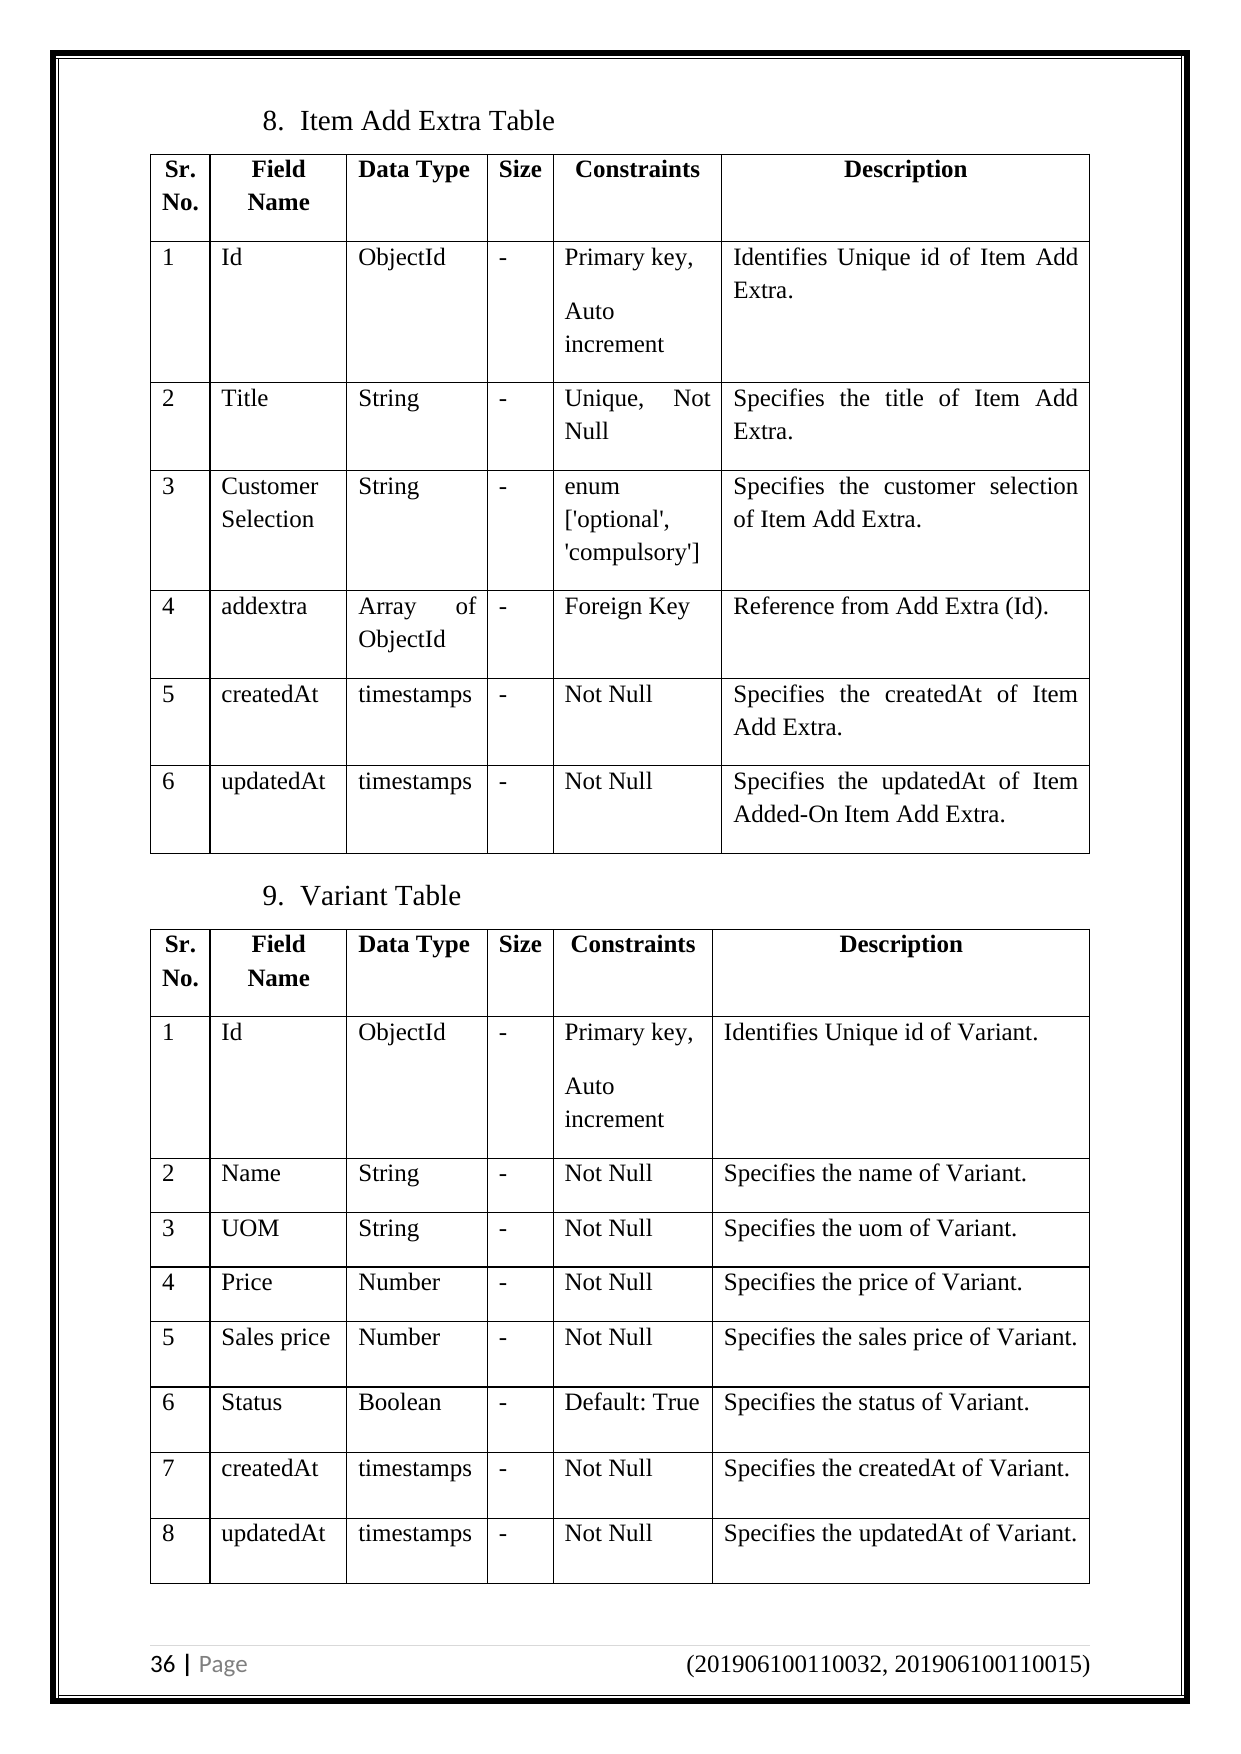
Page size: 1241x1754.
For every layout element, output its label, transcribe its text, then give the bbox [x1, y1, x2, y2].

table_cell Identifies Unique id of Variant. [713, 1017, 1089, 1157]
table_cell String [347, 471, 487, 590]
table_cell - [488, 242, 553, 382]
table_cell Boolean [347, 1388, 487, 1452]
table_cell Not Null [554, 1322, 712, 1386]
table_cell - [488, 1159, 553, 1212]
table_cell Reference from Add Extra (Id). [722, 591, 1089, 678]
table_cell Status [211, 1388, 346, 1452]
table_cell Specifies the customer selection of Item Add Extra. [722, 471, 1089, 590]
table_cell Customer Selection [211, 471, 346, 590]
table_cell 3 [151, 1213, 209, 1266]
table_header Sr. No. [151, 930, 209, 1016]
table_cell Specifies the title of Item Add Extra. [722, 383, 1089, 470]
table_cell - [488, 1268, 553, 1321]
table_cell - [488, 1453, 553, 1517]
table_cell Title [211, 383, 346, 470]
table_cell UOM [211, 1213, 346, 1266]
table_cell Not Null [554, 1268, 712, 1321]
table_cell - [488, 383, 553, 470]
table_cell String [347, 383, 487, 470]
table_cell 1 [151, 1017, 209, 1157]
table_header Size [488, 155, 553, 241]
table_cell Not Null [554, 1519, 712, 1583]
table_cell Not Null [554, 1159, 712, 1212]
table_cell ObjectId [347, 1017, 487, 1157]
table_cell 4 [151, 1268, 209, 1321]
table_cell Price [211, 1268, 346, 1321]
table_cell updatedAt [211, 1519, 346, 1583]
table_cell 2 [151, 1159, 209, 1212]
table_cell - [488, 1519, 553, 1583]
table_cell - [488, 766, 553, 853]
table_cell Specifies the updatedAt of Variant. [713, 1519, 1089, 1583]
table_cell Sales price [211, 1322, 346, 1386]
table_cell - [488, 679, 553, 765]
table_cell timestamps [347, 679, 487, 765]
table_cell - [488, 471, 553, 590]
table_cell Specifies the uom of Variant. [713, 1213, 1089, 1266]
table_cell timestamps [347, 1519, 487, 1583]
table_cell Unique, Not Null [554, 383, 721, 470]
table_cell Not Null [554, 1213, 712, 1266]
table_cell addextra [211, 591, 346, 678]
table_cell Id [211, 242, 346, 382]
table_cell 6 [151, 766, 209, 853]
table_cell ObjectId [347, 242, 487, 382]
table_cell - [488, 1213, 553, 1266]
table_cell updatedAt [211, 766, 346, 853]
table_cell createdAt [211, 1453, 346, 1517]
table_cell 7 [151, 1453, 209, 1517]
table_header Sr. No. [151, 155, 209, 241]
table_header Data Type [347, 930, 487, 1016]
table_cell createdAt [211, 679, 346, 765]
table_header Description [722, 155, 1089, 241]
table_cell Not Null [554, 1453, 712, 1517]
table_cell Not Null [554, 679, 721, 765]
table_header Field Name [211, 155, 346, 241]
table_cell enum ['optional', 'compulsory'] [554, 471, 721, 590]
table_cell 5 [151, 679, 209, 765]
table_cell timestamps [347, 1453, 487, 1517]
table_cell - [488, 591, 553, 678]
table_cell Specifies the updatedAt of Item Added-On Item Add Extra. [722, 766, 1089, 853]
table_cell 5 [151, 1322, 209, 1386]
table_header Data Type [347, 155, 487, 241]
table_cell - [488, 1322, 553, 1386]
table_header Size [488, 930, 553, 1016]
table_cell Id [211, 1017, 346, 1157]
table_cell Default: True [554, 1388, 712, 1452]
table_cell Name [211, 1159, 346, 1212]
table_cell - [488, 1017, 553, 1157]
table_cell Specifies the createdAt of Variant. [713, 1453, 1089, 1517]
table_cell Specifies the price of Variant. [713, 1268, 1089, 1321]
list Variant Table [262, 878, 1090, 912]
table_cell Identifies Unique id of Item Add Extra. [722, 242, 1089, 382]
table_header Constraints [554, 155, 721, 241]
table_cell 1 [151, 242, 209, 382]
table_cell Not Null [554, 766, 721, 853]
table_header Description [713, 930, 1089, 1016]
table_cell Specifies the status of Variant. [713, 1388, 1089, 1452]
table_cell Primary key, Auto increment [554, 1017, 712, 1157]
table_cell Foreign Key [554, 591, 721, 678]
table_cell 8 [151, 1519, 209, 1583]
table_cell String [347, 1213, 487, 1266]
table_cell Primary key, Auto increment [554, 242, 721, 382]
table_cell Number [347, 1322, 487, 1386]
table_cell - [488, 1388, 553, 1452]
table_header Field Name [211, 930, 346, 1016]
table_cell 4 [151, 591, 209, 678]
table_cell Specifies the sales price of Variant. [713, 1322, 1089, 1386]
table_cell Specifies the name of Variant. [713, 1159, 1089, 1212]
table_header Constraints [554, 930, 712, 1016]
table_cell 2 [151, 383, 209, 470]
list Item Add Extra Table [262, 103, 1090, 137]
table_cell 6 [151, 1388, 209, 1452]
table_cell timestamps [347, 766, 487, 853]
table_cell 3 [151, 471, 209, 590]
table_cell String [347, 1159, 487, 1212]
table_cell Specifies the createdAt of Item Add Extra. [722, 679, 1089, 765]
table_cell Array of ObjectId [347, 591, 487, 678]
table_cell Number [347, 1268, 487, 1321]
